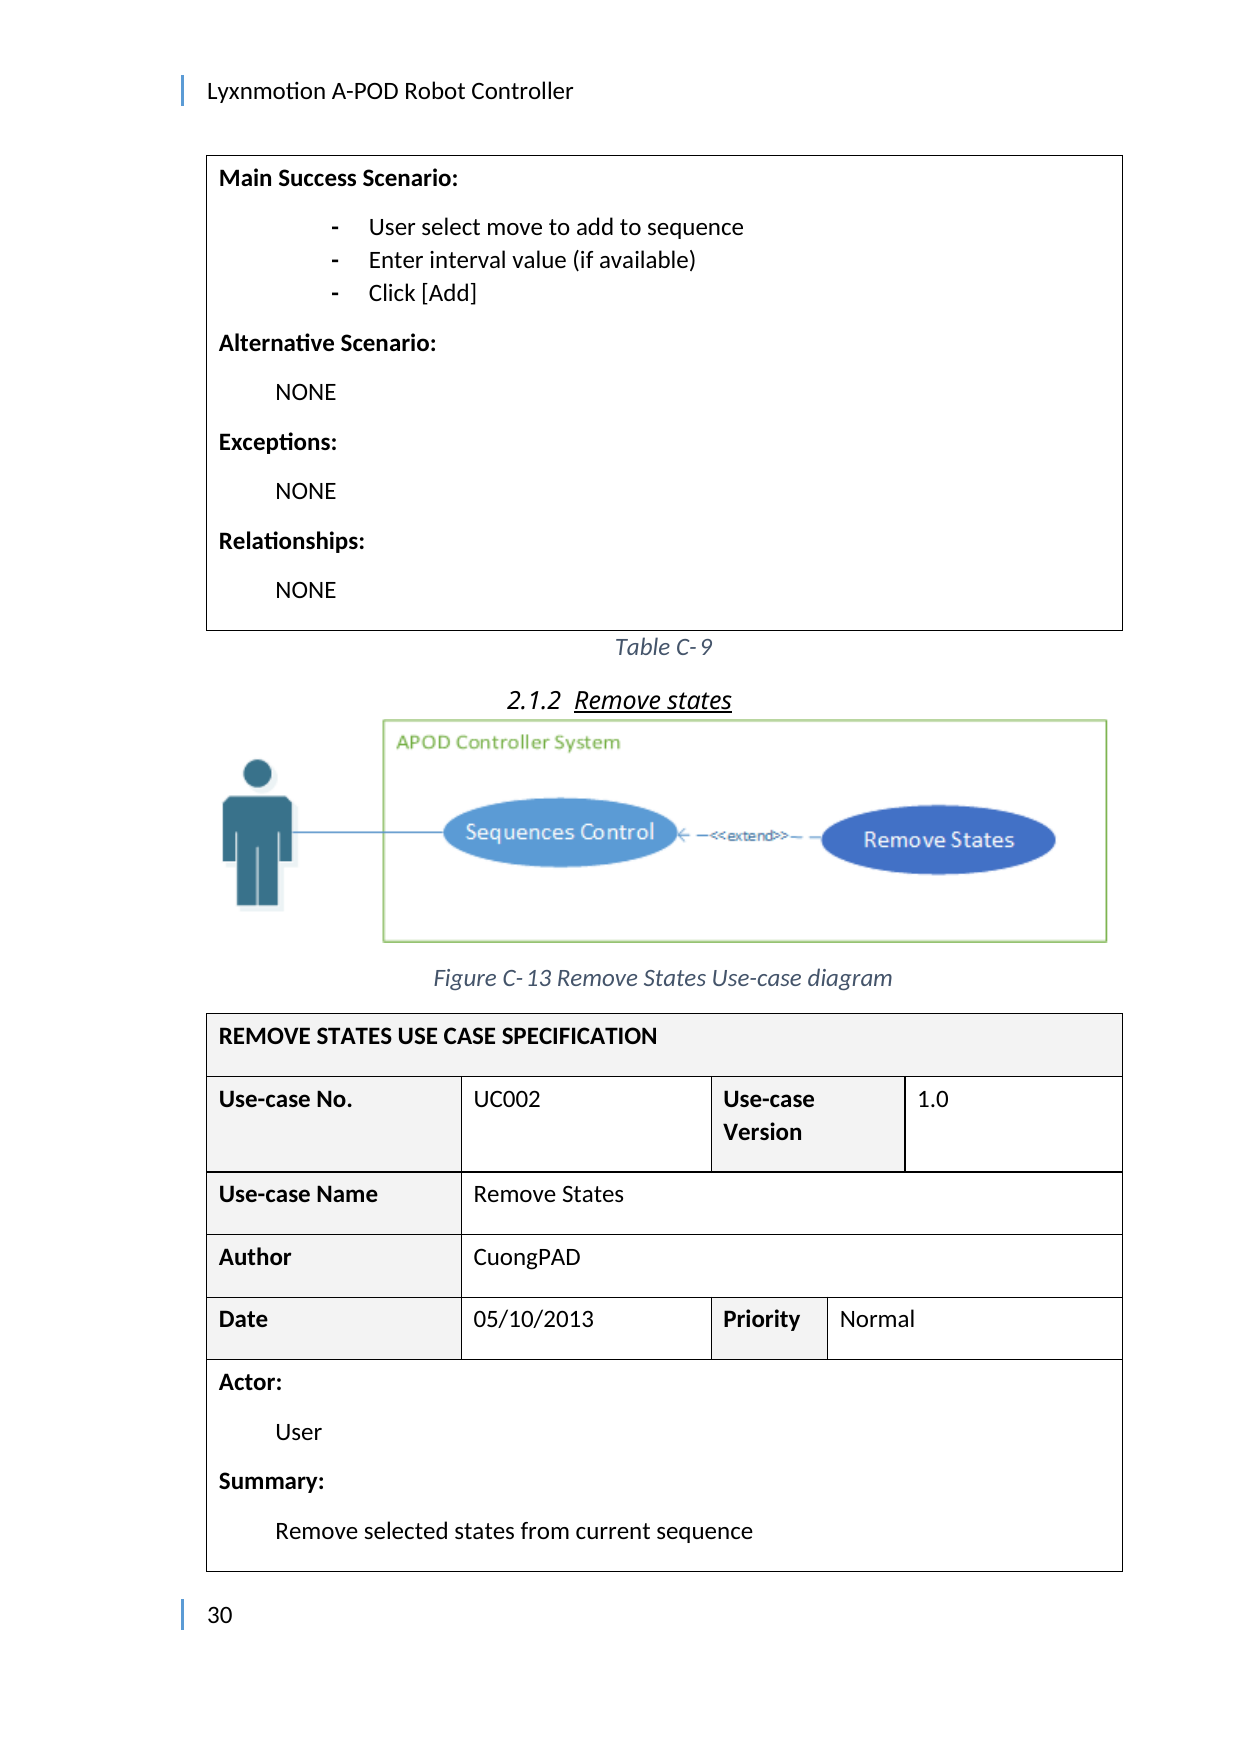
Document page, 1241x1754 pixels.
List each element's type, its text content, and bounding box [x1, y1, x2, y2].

table_cell 05/10/2013 [462, 1298, 711, 1359]
text Figure - Remove States Use-case diagram [207, 962, 1122, 992]
table_cell Use-case No. [207, 1077, 461, 1171]
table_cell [207, 1360, 1122, 1571]
table_cell CuongPAD [462, 1235, 1122, 1297]
table_cell Priority [712, 1298, 827, 1359]
subtitle Remove states [507, 683, 1122, 717]
table_cell Date [207, 1298, 461, 1359]
table_cell 1.0 [906, 1077, 1122, 1171]
table_cell UC002 [462, 1077, 711, 1171]
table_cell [207, 156, 1122, 630]
table_cell Use-case Name [207, 1173, 461, 1234]
table_header REMOVE STATES USE CASE SPECIFICATION [207, 1014, 1122, 1076]
table_cell Remove States [462, 1173, 1122, 1234]
table_cell Use-case Version [712, 1077, 904, 1171]
table_cell Author [207, 1235, 461, 1297]
table_cell Normal [828, 1298, 1122, 1359]
picture [220, 719, 1109, 943]
text Table - [207, 631, 1122, 662]
